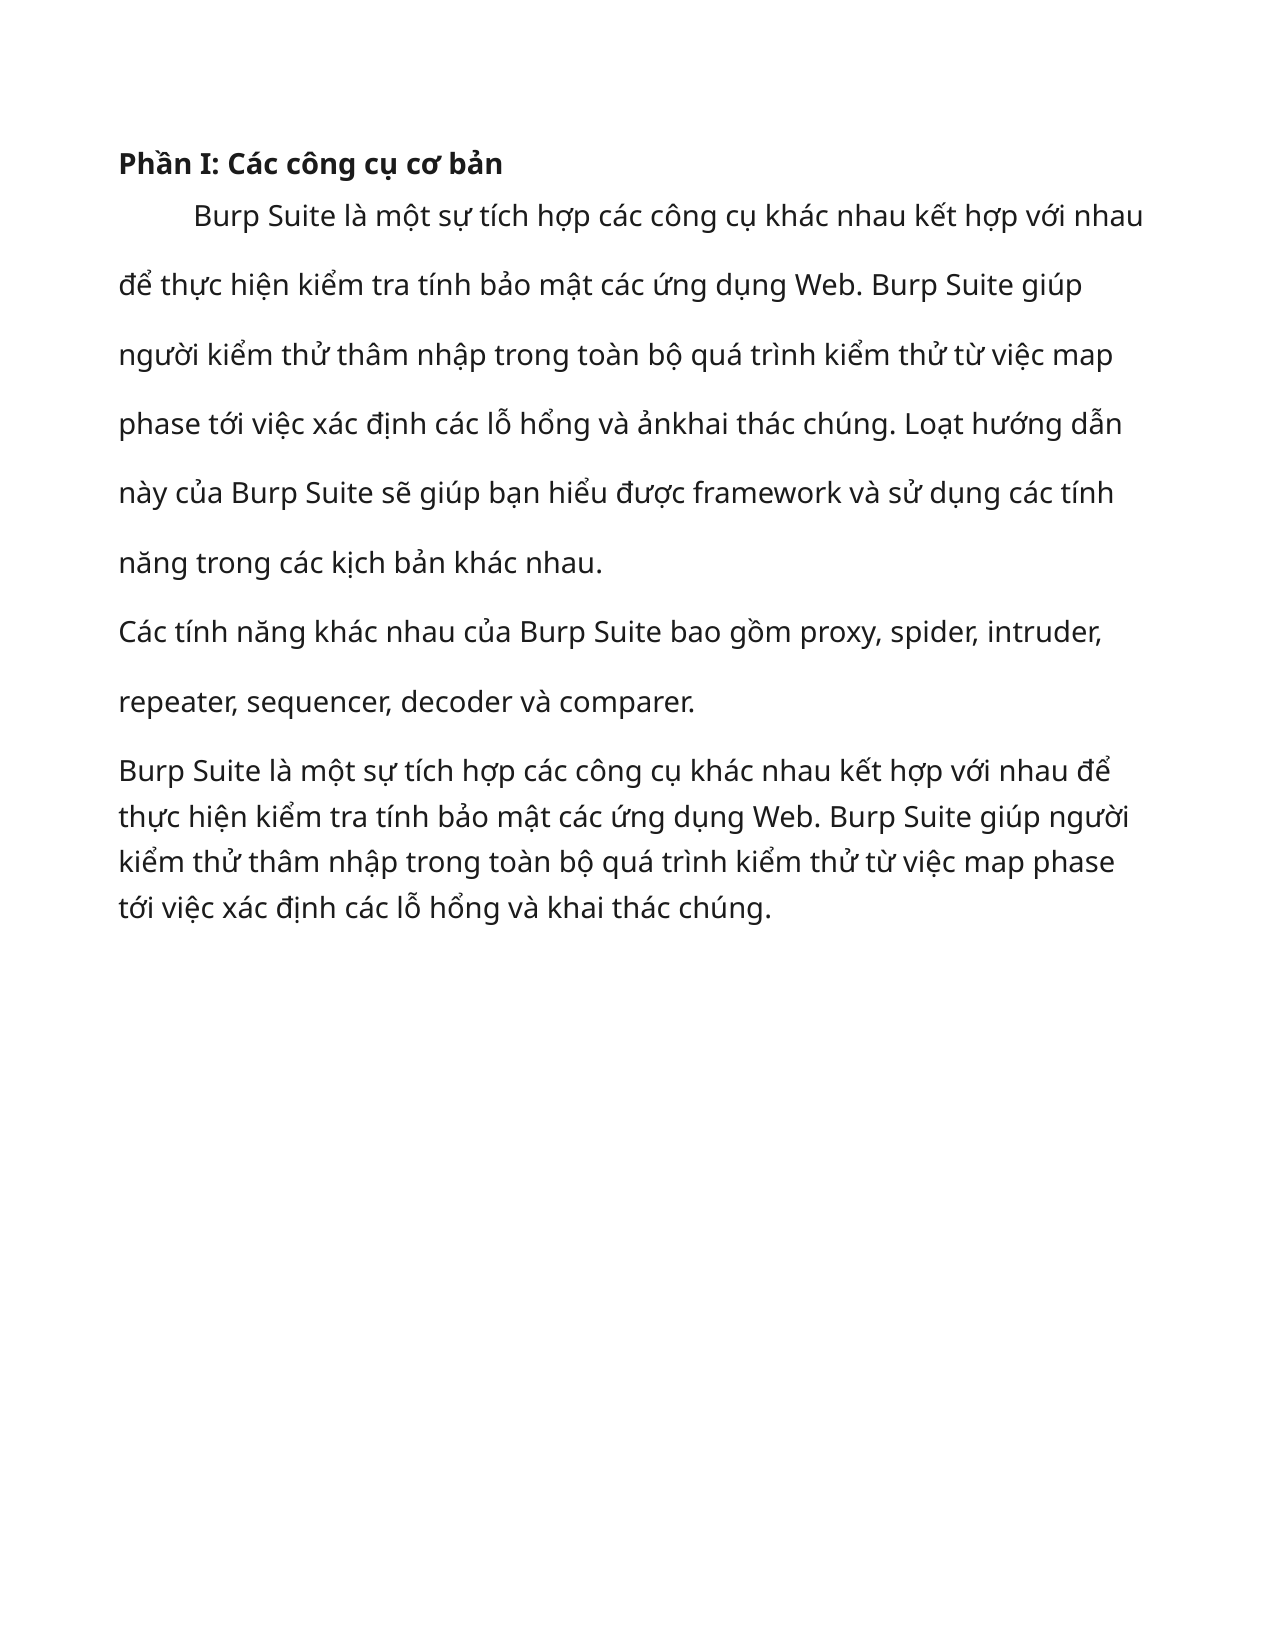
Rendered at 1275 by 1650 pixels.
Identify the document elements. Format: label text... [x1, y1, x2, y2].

text Các tính năng khác nhau của Burp Suite bao gồm proxy, spider, intruder, repeater, sequencer, decoder và comparer. [118, 612, 1157, 721]
list Phần I: Các công cụ cơ bản [118, 143, 1157, 183]
text Burp Suite là một sự tích hợp các công cụ khác nhau kết hợp với nhau để thực hiện kiểm tra tính bảo mật các ứng dụng Web. Burp Suite giúp người kiểm thử thâm nhập trong toàn bộ quá trình kiểm thử từ việc map phase tới việc xác định các lỗ hổng và khai thác chúng. [118, 750, 1157, 927]
text Burp Suite là một sự tích hợp các công cụ khác nhau kết hợp với nhau để thực hiện kiểm tra tính bảo mật các ứng dụng Web. Burp Suite giúp người kiểm thử thâm nhập trong toàn bộ quá trình kiểm thử từ việc map phase tới việc xác định các lỗ hổng và ảnkhai thác chúng. Loạt hướng dẫn này của Burp Suite sẽ giúp bạn hiểu được framework và sử dụng các tính năng trong các kịch bản khác nhau. [118, 195, 1157, 582]
